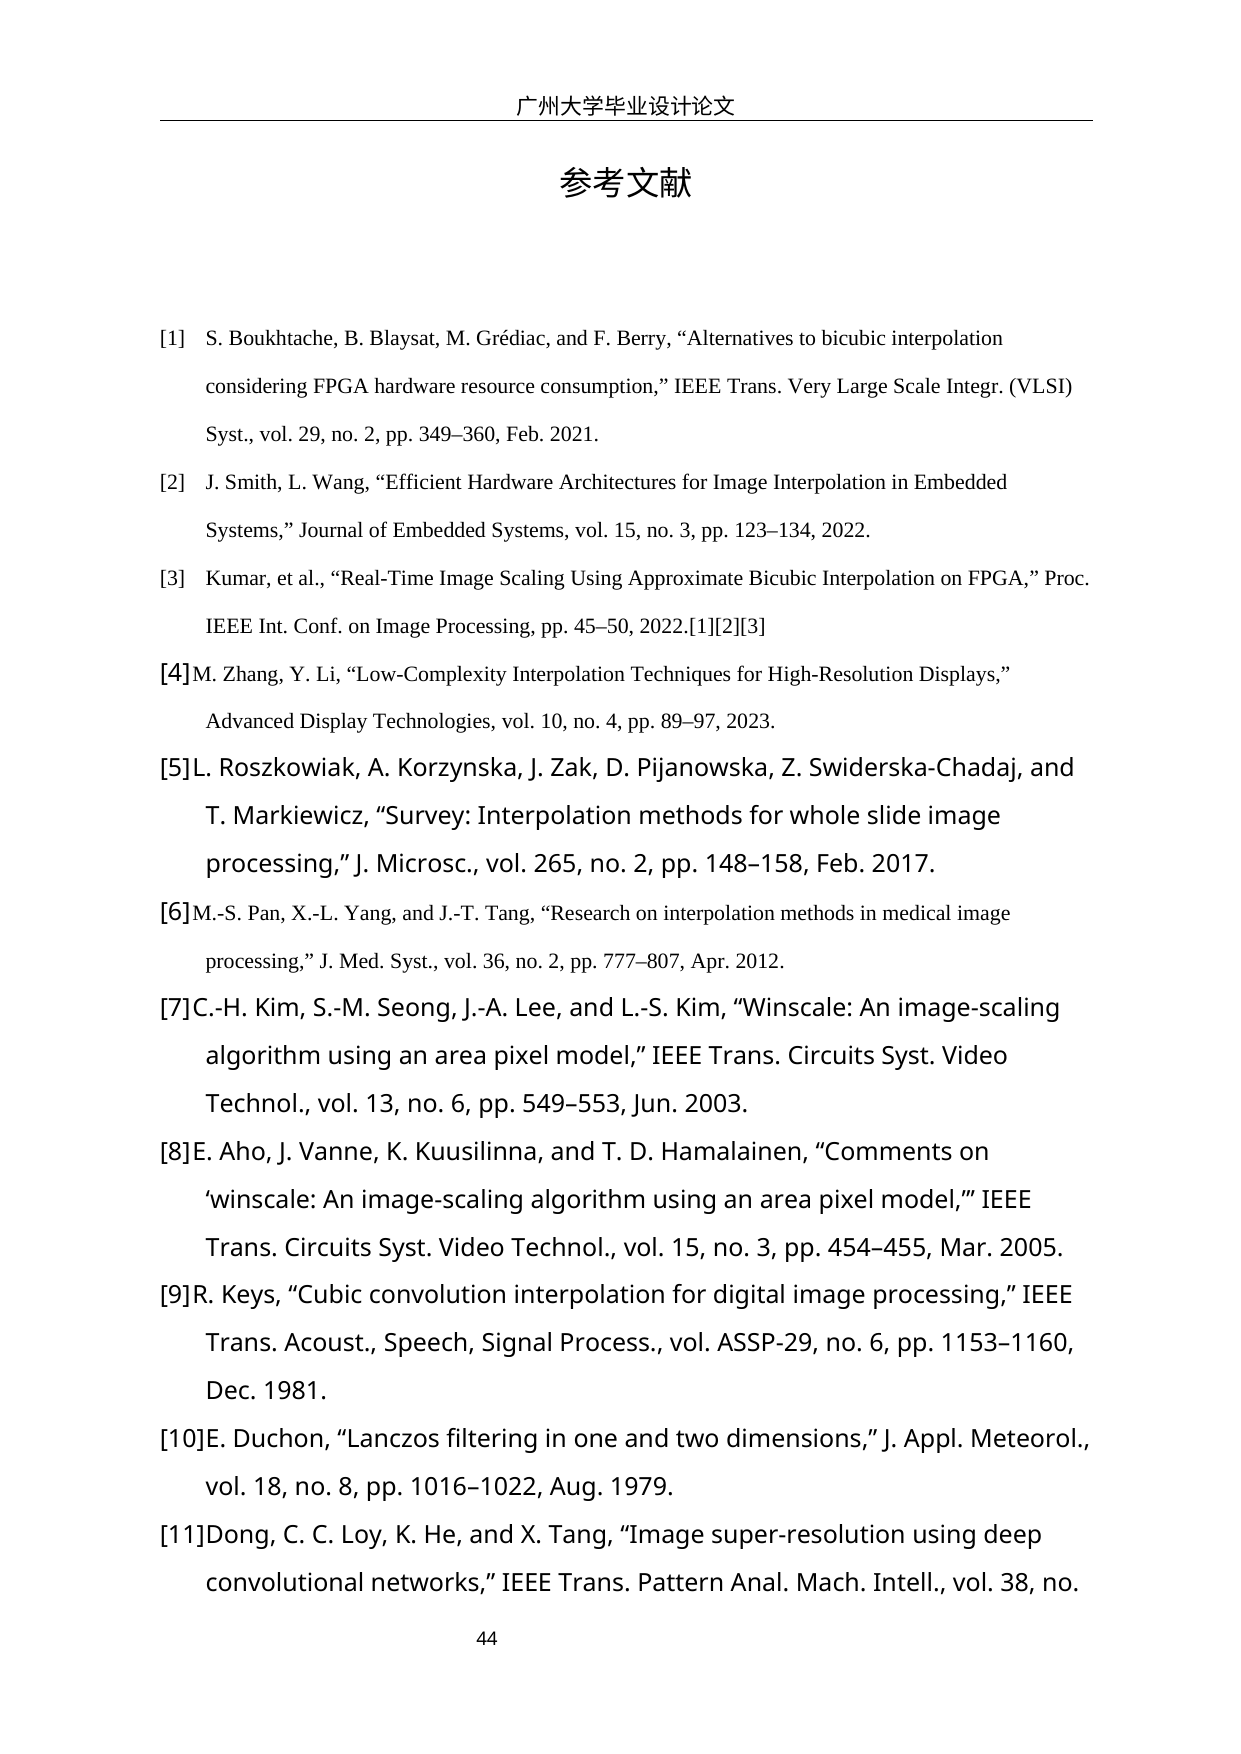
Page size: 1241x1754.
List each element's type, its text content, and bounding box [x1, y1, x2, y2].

list M.-S. Pan, X.-L. Yang, and J.-T. Tang, “Research on interpolation methods in medical image processing,” J. Med. Syst., vol. 36, no. 2, pp. 777–807, Apr. 2012. [159, 882, 1093, 978]
list Kumar, et al., “Real-Time Image Scaling Using Approximate Bicubic Interpolation on FPGA,” Proc. IEEE Int. Conf. on Image Processing, pp. 45–50, 2022.[1][2][3] [159, 547, 1093, 643]
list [159, 1505, 1093, 1601]
list E. Aho, J. Vanne, K. Kuusilinna, and T. D. Hamalainen, “Comments on ‘winscale: An image-scaling algorithm using an area pixel model,”’ IEEE Trans. Circuits Syst. Video Technol., vol. 15, no. 3, pp. 454–455, Mar. 2005. [159, 1122, 1093, 1266]
list E. Duchon, “Lanczos filtering in one and two dimensions,” J. Appl. Meteorol., vol. 18, no. 8, pp. 1016–1022, Aug. 1979. [159, 1409, 1093, 1505]
list C.-H. Kim, S.-M. Seong, J.-A. Lee, and L.-S. Kim, “Winscale: An image-scaling algorithm using an area pixel model,” IEEE Trans. Circuits Syst. Video Technol., vol. 13, no. 6, pp. 549–553, Jun. 2003. [159, 978, 1093, 1122]
list M. Zhang, Y. Li, “Low-Complexity Interpolation Techniques for High-Resolution Displays,” Advanced Display Technologies, vol. 10, no. 4, pp. 89–97, 2023. [159, 643, 1093, 738]
list L. Roszkowiak, A. Korzynska, J. Zak, D. Pijanowska, Z. Swiderska-Chadaj, and T. Markiewicz, “Survey: Interpolation methods for whole slide image processing,” J. Microsc., vol. 265, no. 2, pp. 148–158, Feb. 2017. [159, 738, 1093, 882]
subtitle 参考文献 [159, 157, 1093, 205]
list S. Boukhtache, B. Blaysat, M. Grédiac, and F. Berry, “Alternatives to bicubic interpolation considering FPGA hardware resource consumption,” IEEE Trans. Very Large Scale Integr. (VLSI) Syst., vol. 29, no. 2, pp. 349–360, Feb. 2021. [159, 307, 1093, 451]
list J. Smith, L. Wang, “Efficient Hardware Architectures for Image Interpolation in Embedded Systems,” Journal of Embedded Systems, vol. 15, no. 3, pp. 123–134, 2022. [159, 451, 1093, 547]
list R. Keys, “Cubic convolution interpolation for digital image processing,” IEEE Trans. Acoust., Speech, Signal Process., vol. ASSP-29, no. 6, pp. 1153–1160, Dec. 1981. [159, 1266, 1093, 1409]
